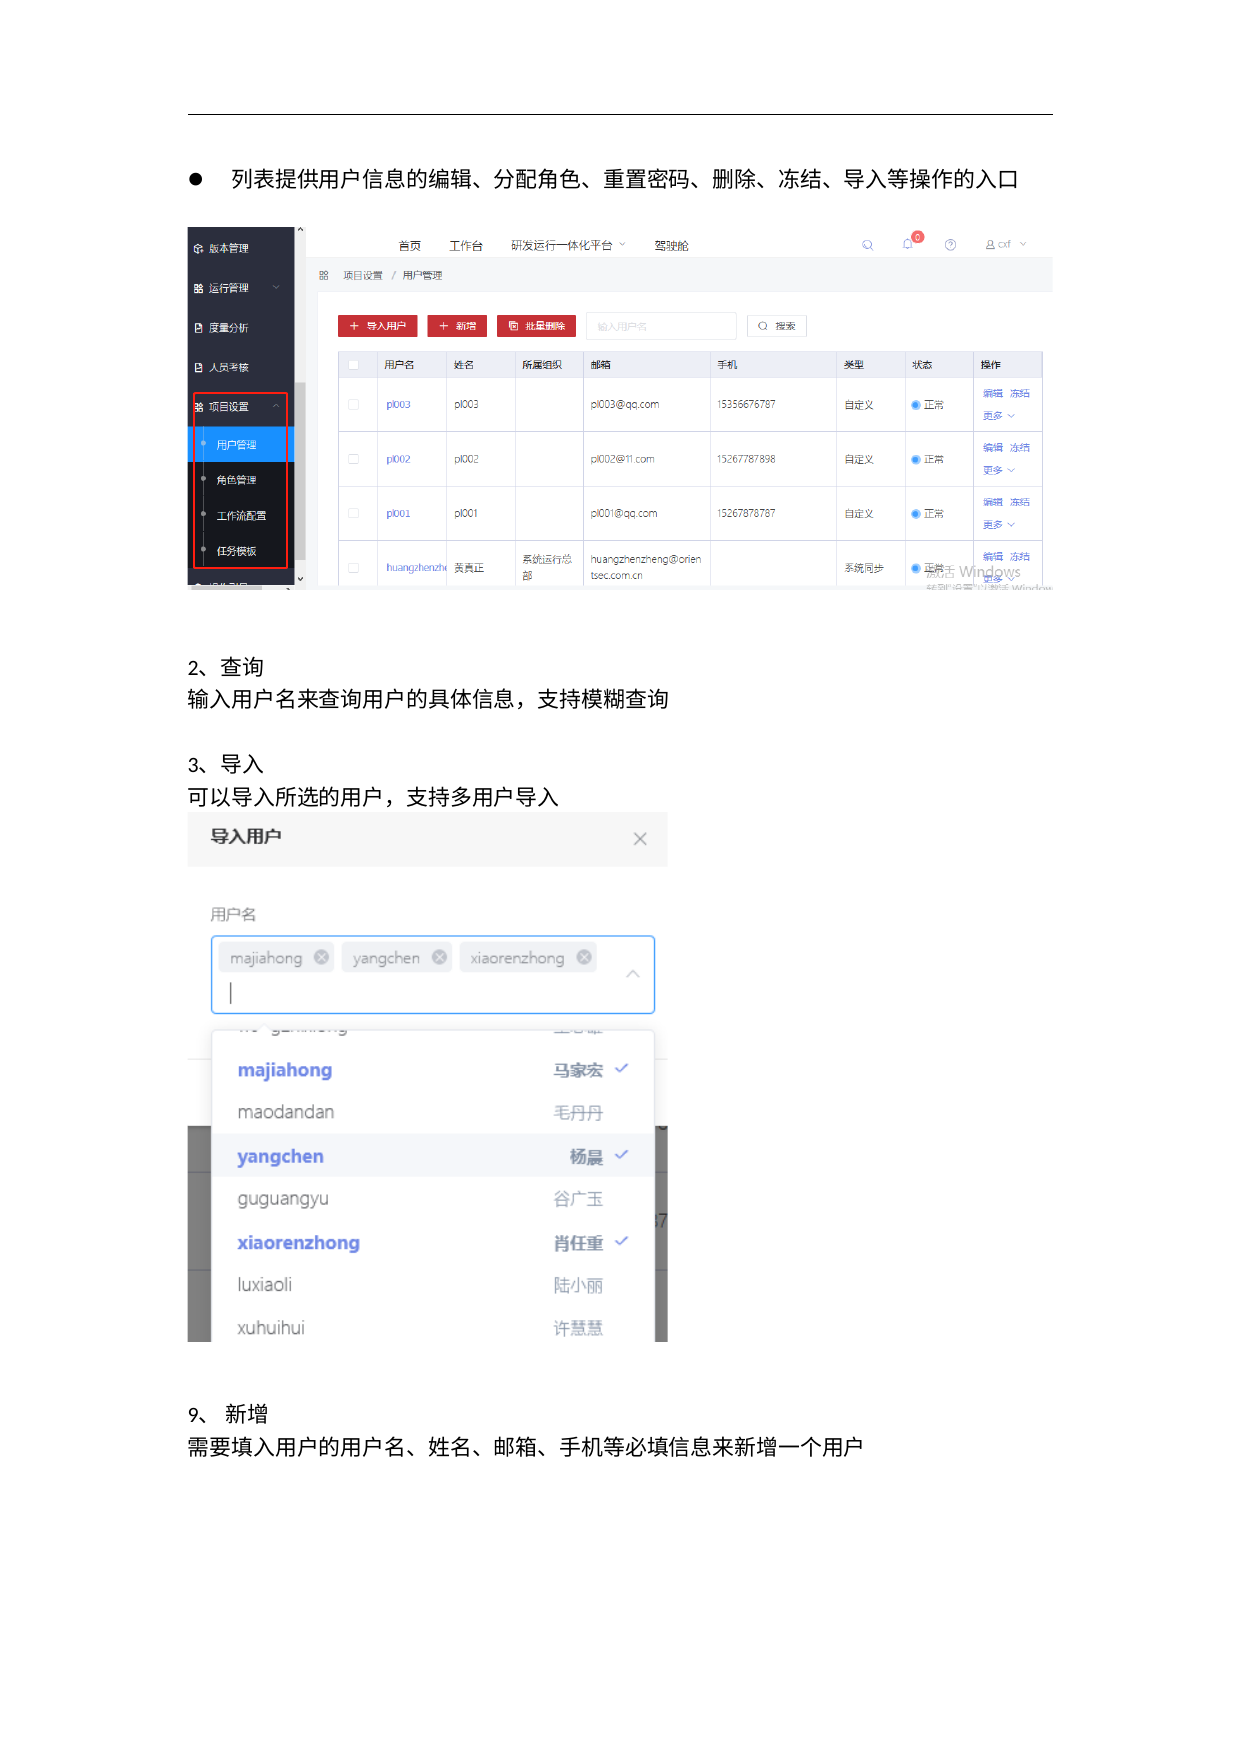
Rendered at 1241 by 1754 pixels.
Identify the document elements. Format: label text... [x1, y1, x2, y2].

picture [187, 812, 668, 1342]
list 新增 [187, 1397, 1053, 1429]
text 需要填入用户的用户名、姓名、邮箱、手机等必填信息来新增一个用户 [187, 1429, 1053, 1462]
text 可以导入所选的用户，支持多用户导入 [187, 779, 1053, 812]
list 列表提供用户信息的编辑、分配角色、重置密码、删除、冻结、导入等操作的入口 [187, 162, 1053, 194]
text 2、查询 [187, 649, 1053, 682]
text 输入用户名来查询用户的具体信息，支持模糊查询 [187, 682, 1053, 714]
text 3、导入 [187, 747, 1053, 779]
picture [187, 227, 1053, 590]
